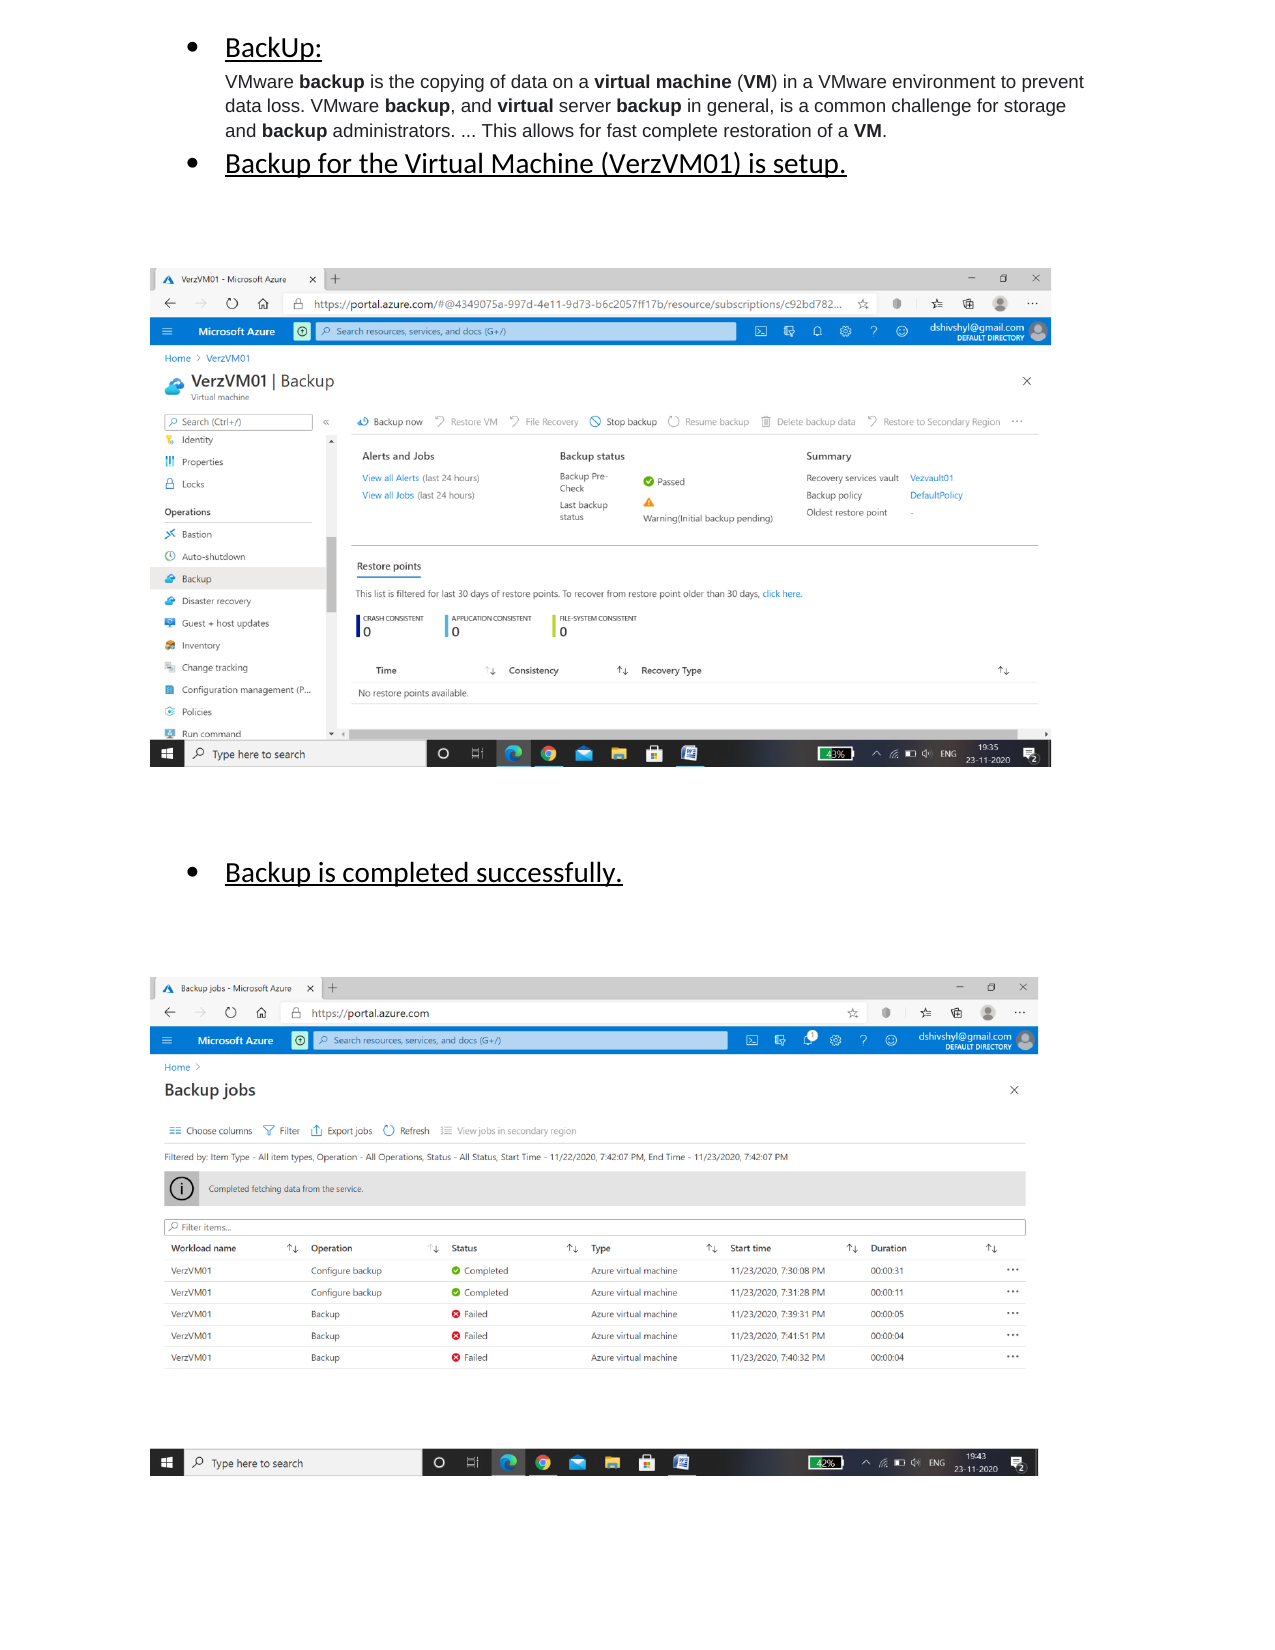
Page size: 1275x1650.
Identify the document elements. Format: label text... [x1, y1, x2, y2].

list Backup for the Virtual Machine (VerzVM01) is setup. [187, 145, 1125, 181]
list Backup is completed successfully. [187, 854, 1125, 889]
picture [150, 268, 1052, 767]
picture [150, 977, 1039, 1476]
list BackUp: [187, 29, 1125, 65]
list VMware backup is the copying of data on a virtual machine (VM) in a VMware environment to prevent data loss. VMware backup, and virtual server backup in general, is a common challenge for storage and backup administrators. ... This allows for fast complete restoration of a VM. [225, 71, 1125, 142]
